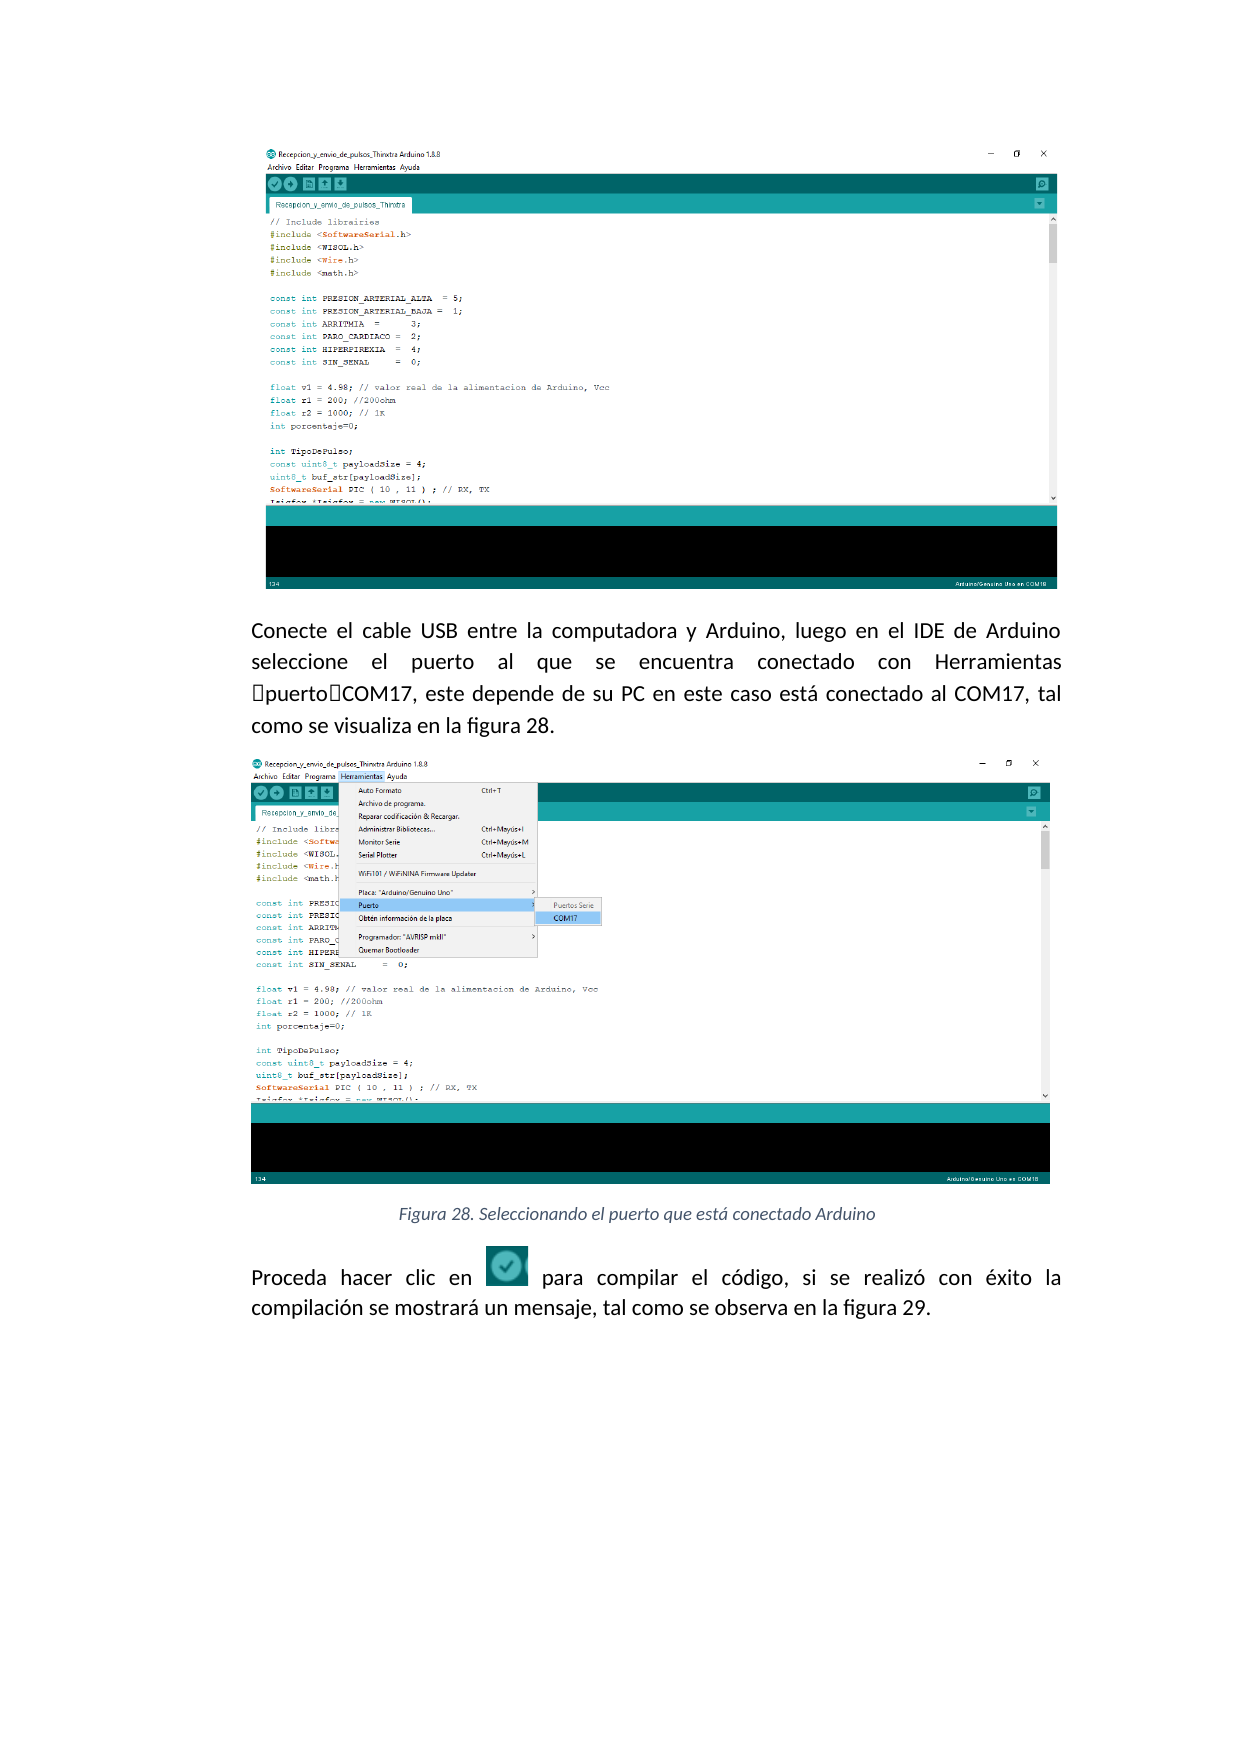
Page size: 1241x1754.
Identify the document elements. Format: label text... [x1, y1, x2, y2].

text Figura 28. Seleccionando el puerto que está conectado Arduino [398, 1203, 1063, 1226]
picture [265, 147, 1058, 589]
picture [486, 1246, 529, 1286]
picture [251, 757, 1050, 1184]
text Proceda hacer clic en para compilar el código, si se realizó con éxito la compilación se mostrará un mensaje, tal como se observa en la figura 29. [251, 1246, 1063, 1321]
text Conecte el cable USB entre la computadora y Arduino, luego en el IDE de Arduino seleccione el puerto al que se encuentra conectado con Herramientas puertoCOM17, este depende de su PC en este caso está conectado al COM17, tal como se visualiza en la figura 28. [251, 617, 1063, 739]
